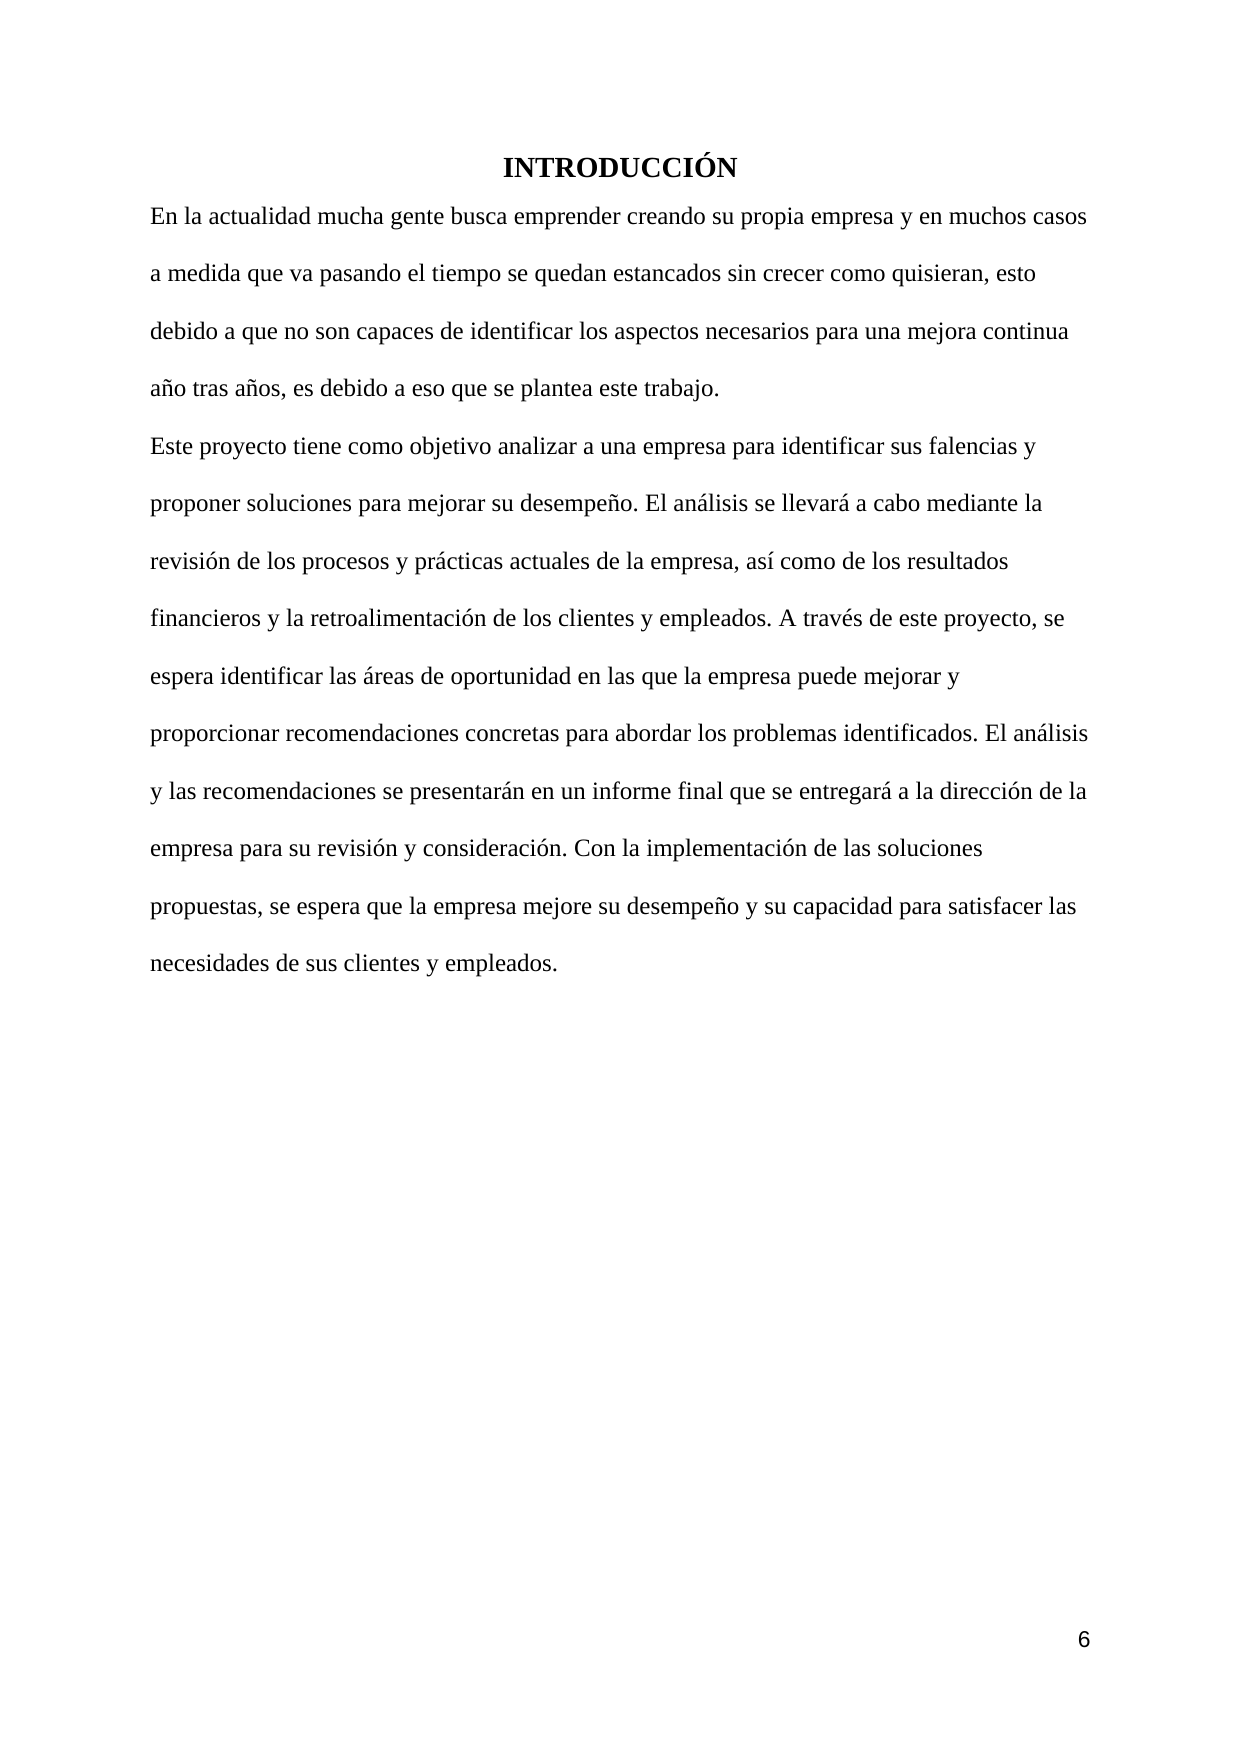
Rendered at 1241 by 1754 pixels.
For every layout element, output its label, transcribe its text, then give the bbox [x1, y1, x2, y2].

text En la actualidad mucha gente busca emprender creando su propia empresa y en muchos casos a medida que va pasando el tiempo se quedan estancados sin crecer como quisieran, esto debido a que no son capaces de identificar los aspectos necesarios para una mejora continua año tras años, es debido a eso que se plantea este trabajo. [150, 201, 1090, 402]
text Este proyecto tiene como objetivo analizar a una empresa para identificar sus falencias y proponer soluciones para mejorar su desempeño. El análisis se llevará a cabo mediante la revisión de los procesos y prácticas actuales de la empresa, así como de los resultados financieros y la retroalimentación de los clientes y empleados. A través de este proyecto, se espera identificar las áreas de oportunidad en las que la empresa puede mejorar y proporcionar recomendaciones concretas para abordar los problemas identificados. El análisis y las recomendaciones se presentarán en un informe final que se entregará a la dirección de la empresa para su revisión y consideración. Con la implementación de las soluciones propuestas, se espera que la empresa mejore su desempeño y su capacidad para satisfacer las necesidades de sus clientes y empleados. [150, 431, 1090, 977]
subtitle INTRODUCCIÓN [150, 150, 1090, 183]
